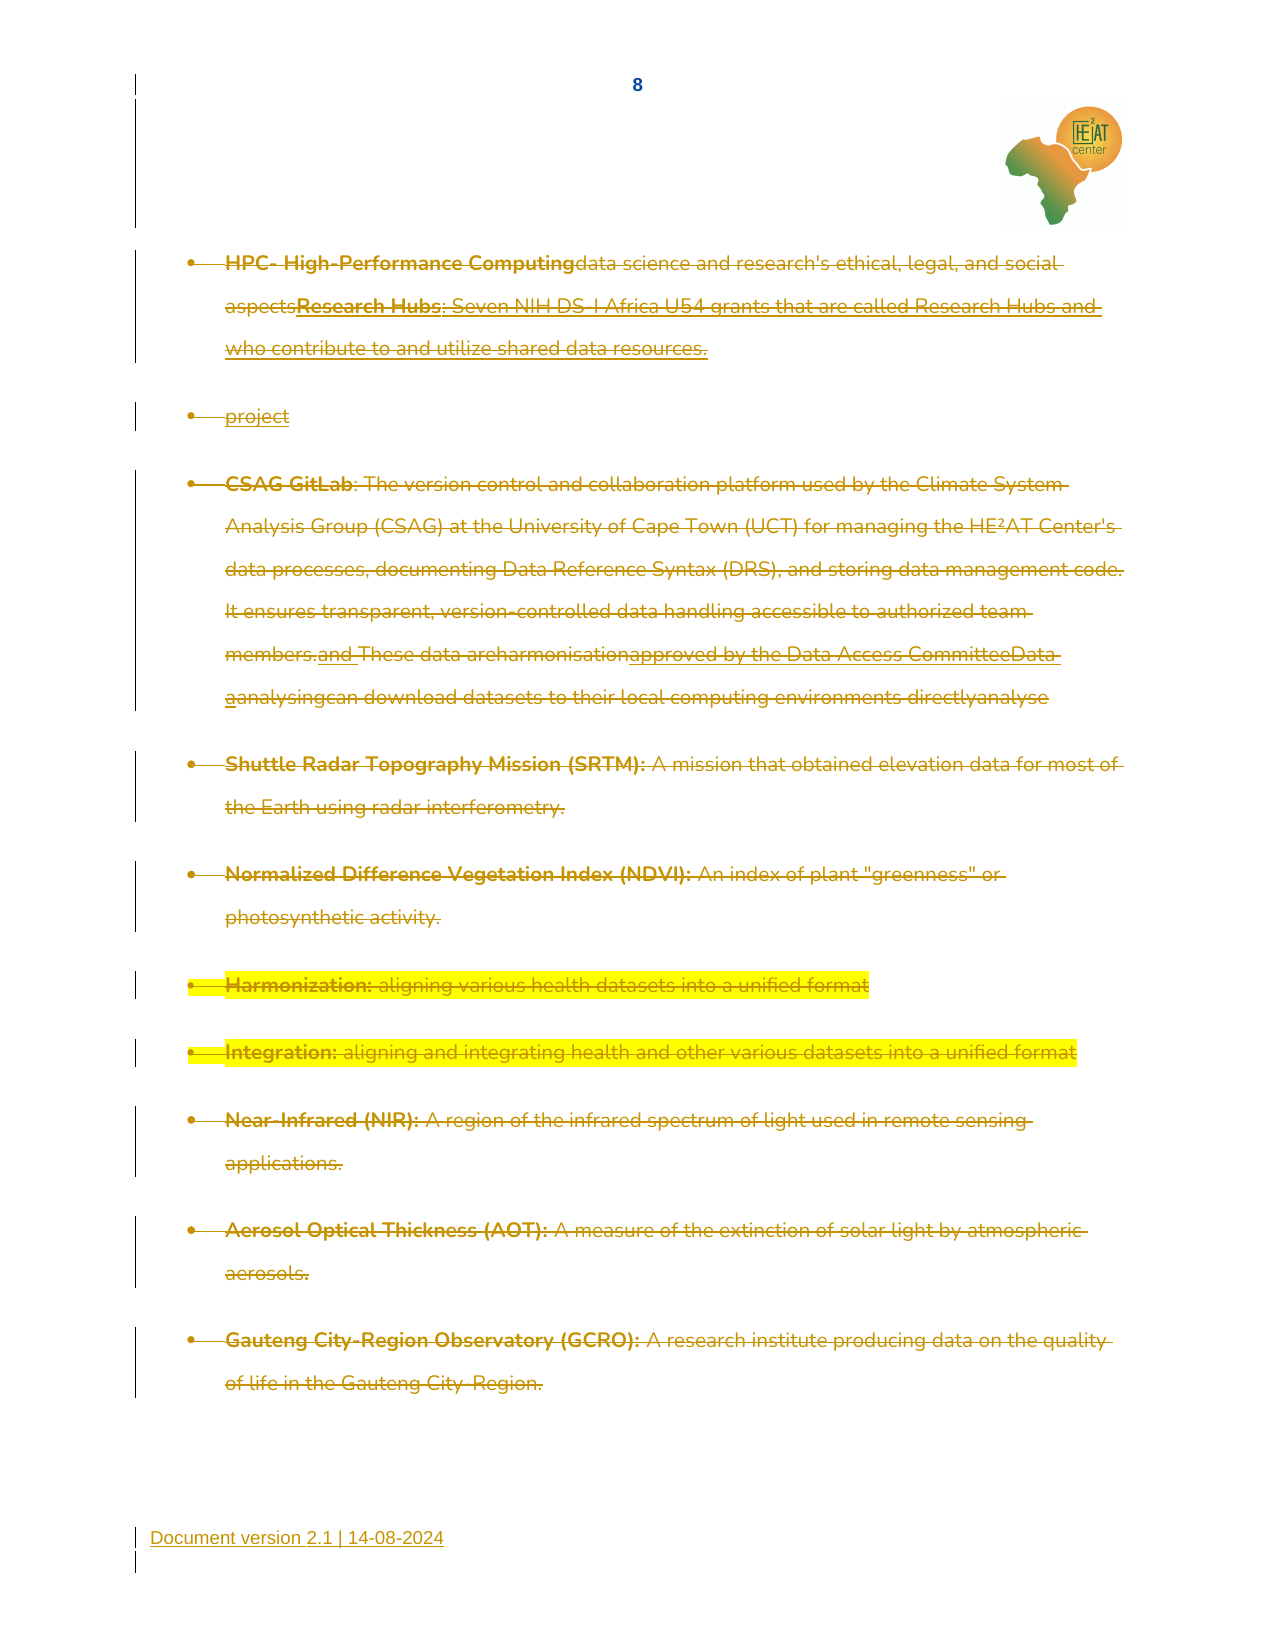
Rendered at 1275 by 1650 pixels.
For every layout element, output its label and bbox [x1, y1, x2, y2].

picture [1000, 98, 1125, 228]
